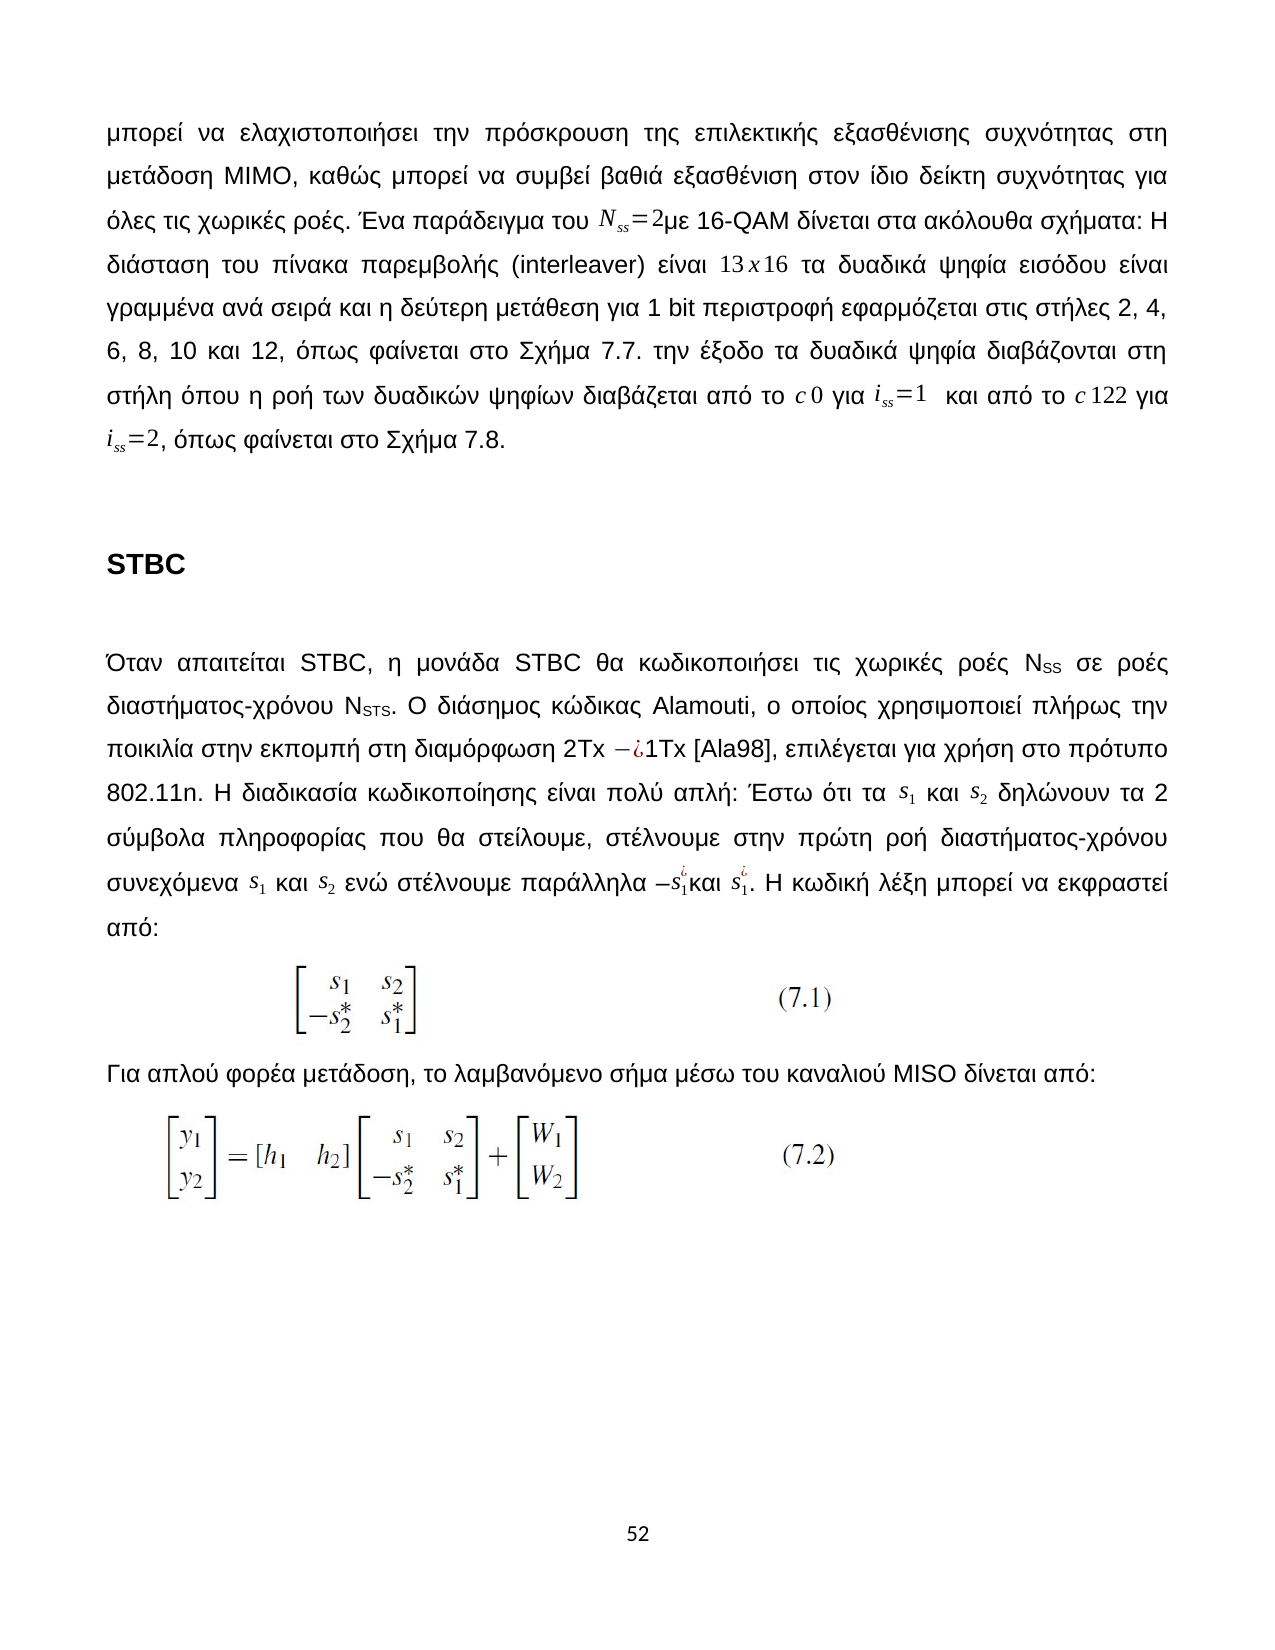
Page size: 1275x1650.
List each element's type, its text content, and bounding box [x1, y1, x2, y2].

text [106, 118, 1169, 456]
picture [191, 956, 841, 1045]
text Για απλού φορέα μετάδοση, το λαμβανόμενο σήμα μέσω του καναλιού MISO δίνεται από: [106, 1059, 1169, 1088]
text STBC [106, 547, 1169, 581]
picture [106, 1102, 971, 1208]
text Όταν απαιτείται STBC, η μονάδα STBC θα κωδικοποιήσει τις χωρικές ροές NSS σε ροές διαστήματος-χρόνου NSTS. Ο διάσημος κώδικας Alamouti, ο οποίος χρησιμοποιεί πλήρως την ποικιλία στην εκπομπή στη διαμόρφωση 2Tx 1Tx [Ala98], επιλέγεται για χρήση στο πρότυπο 802.11n. Η διαδικασία κωδικοποίησης είναι πολύ απλή: Έστω ότι τα και δηλώνουν τα 2 σύμβολα πληροφορίας που θα στείλουμε, στέλνουμε στην πρώτη ροή διαστήματος-χρόνου συνεχόμενα και ενώ στέλνουμε παράλληλα –και . Η κωδική λέξη μπορεί να εκφραστεί από: [106, 648, 1169, 942]
